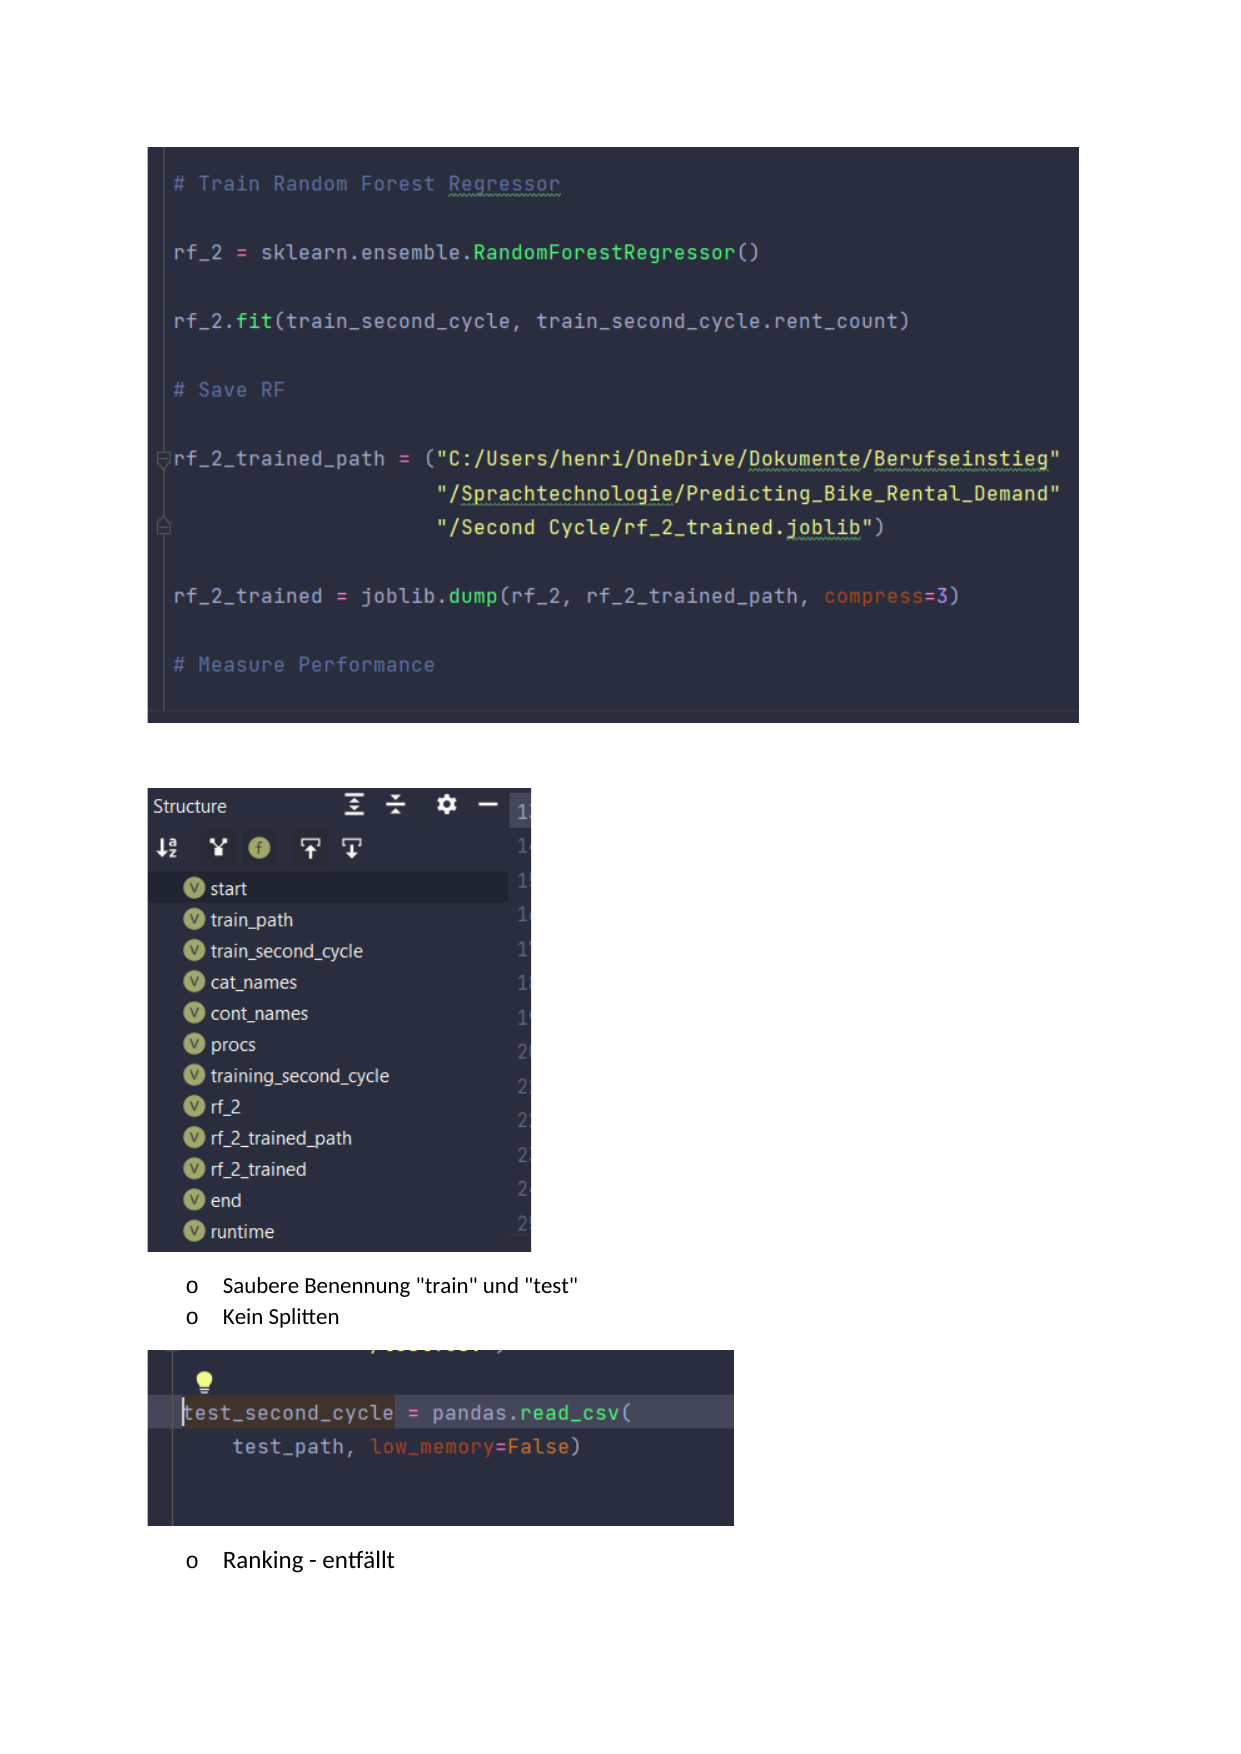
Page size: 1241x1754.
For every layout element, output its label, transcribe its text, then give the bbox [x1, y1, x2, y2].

picture [147, 788, 532, 1252]
picture [147, 1350, 734, 1526]
list Kein Splitten [185, 1302, 1093, 1332]
list Ranking - entfällt [185, 1544, 1093, 1576]
picture [147, 147, 1079, 723]
list Saubere Benennung "train" und "test" [185, 1271, 1093, 1300]
